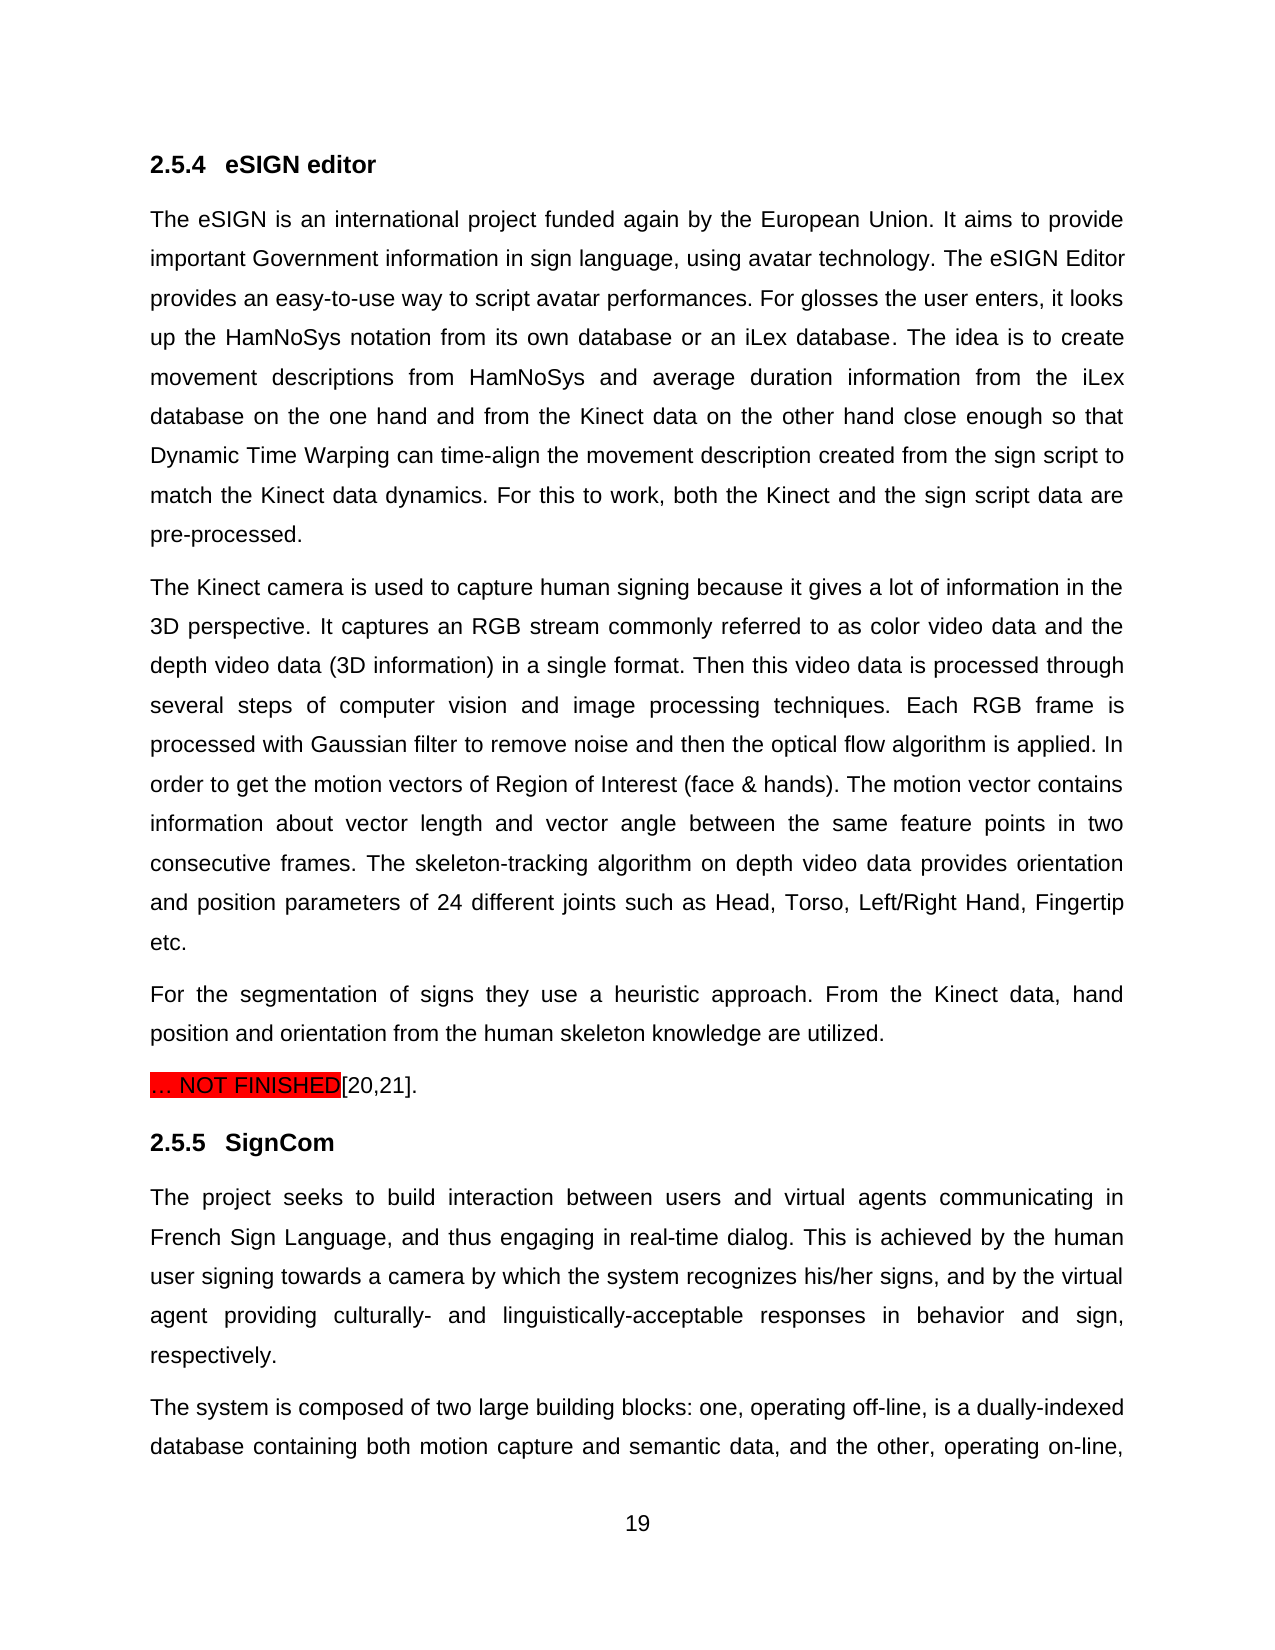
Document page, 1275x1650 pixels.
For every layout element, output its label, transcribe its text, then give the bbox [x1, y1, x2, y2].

text The eSIGN is an international project funded again by the European Union. It aims to provide important Government information in sign language, using avatar technology. The eSIGN Editor provides an easy-to-use way to script avatar performances. For glosses the user enters, it looks up the HamNoSys notation from its own database or an iLex database. The idea is to create movement descriptions from HamNoSys and average duration information from the iLex database on the one hand and from the Kinect data on the other hand close enough so that Dynamic Time Warping can time-align the movement description created from the sign script to match the Kinect data dynamics. For this to work, both the Kinect and the sign script data are pre-processed. [150, 206, 1125, 548]
text The project seeks to build interaction between users and virtual agents communicating in French Sign Language, and thus engaging in real-time dialog. This is achieved by the human user signing towards a camera by which the system recognizes his/her signs, and by the virtual agent providing culturally- and linguistically-acceptable responses in behavior and sign, respectively. [150, 1184, 1125, 1368]
text … NOT FINISHED[20,21]. [341, 1072, 1125, 1098]
subtitle eSIGN editor [150, 150, 1125, 179]
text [150, 1394, 1125, 1460]
subtitle SignCom [150, 1128, 1125, 1157]
text The Kinect camera is used to capture human signing because it gives a lot of information in the 3D perspective. It captures an RGB stream commonly referred to as color video data and the depth video data (3D information) in a single format. Then this video data is processed through several steps of computer vision and image processing techniques. Each RGB frame is processed with Gaussian filter to remove noise and then the optical flow algorithm is applied. In order to get the motion vectors of Region of Interest (face & hands). The motion vector contains information about vector length and vector angle between the same feature points in two consecutive frames. The skeleton-tracking algorithm on depth video data provides orientation and position parameters of 24 different joints such as Head, Torso, Left/Right Hand, Fingertip etc. [150, 573, 1125, 955]
text For the segmentation of signs they use a heuristic approach. From the Kinect data, hand position and orientation from the human skeleton knowledge are utilized. [150, 981, 1125, 1047]
